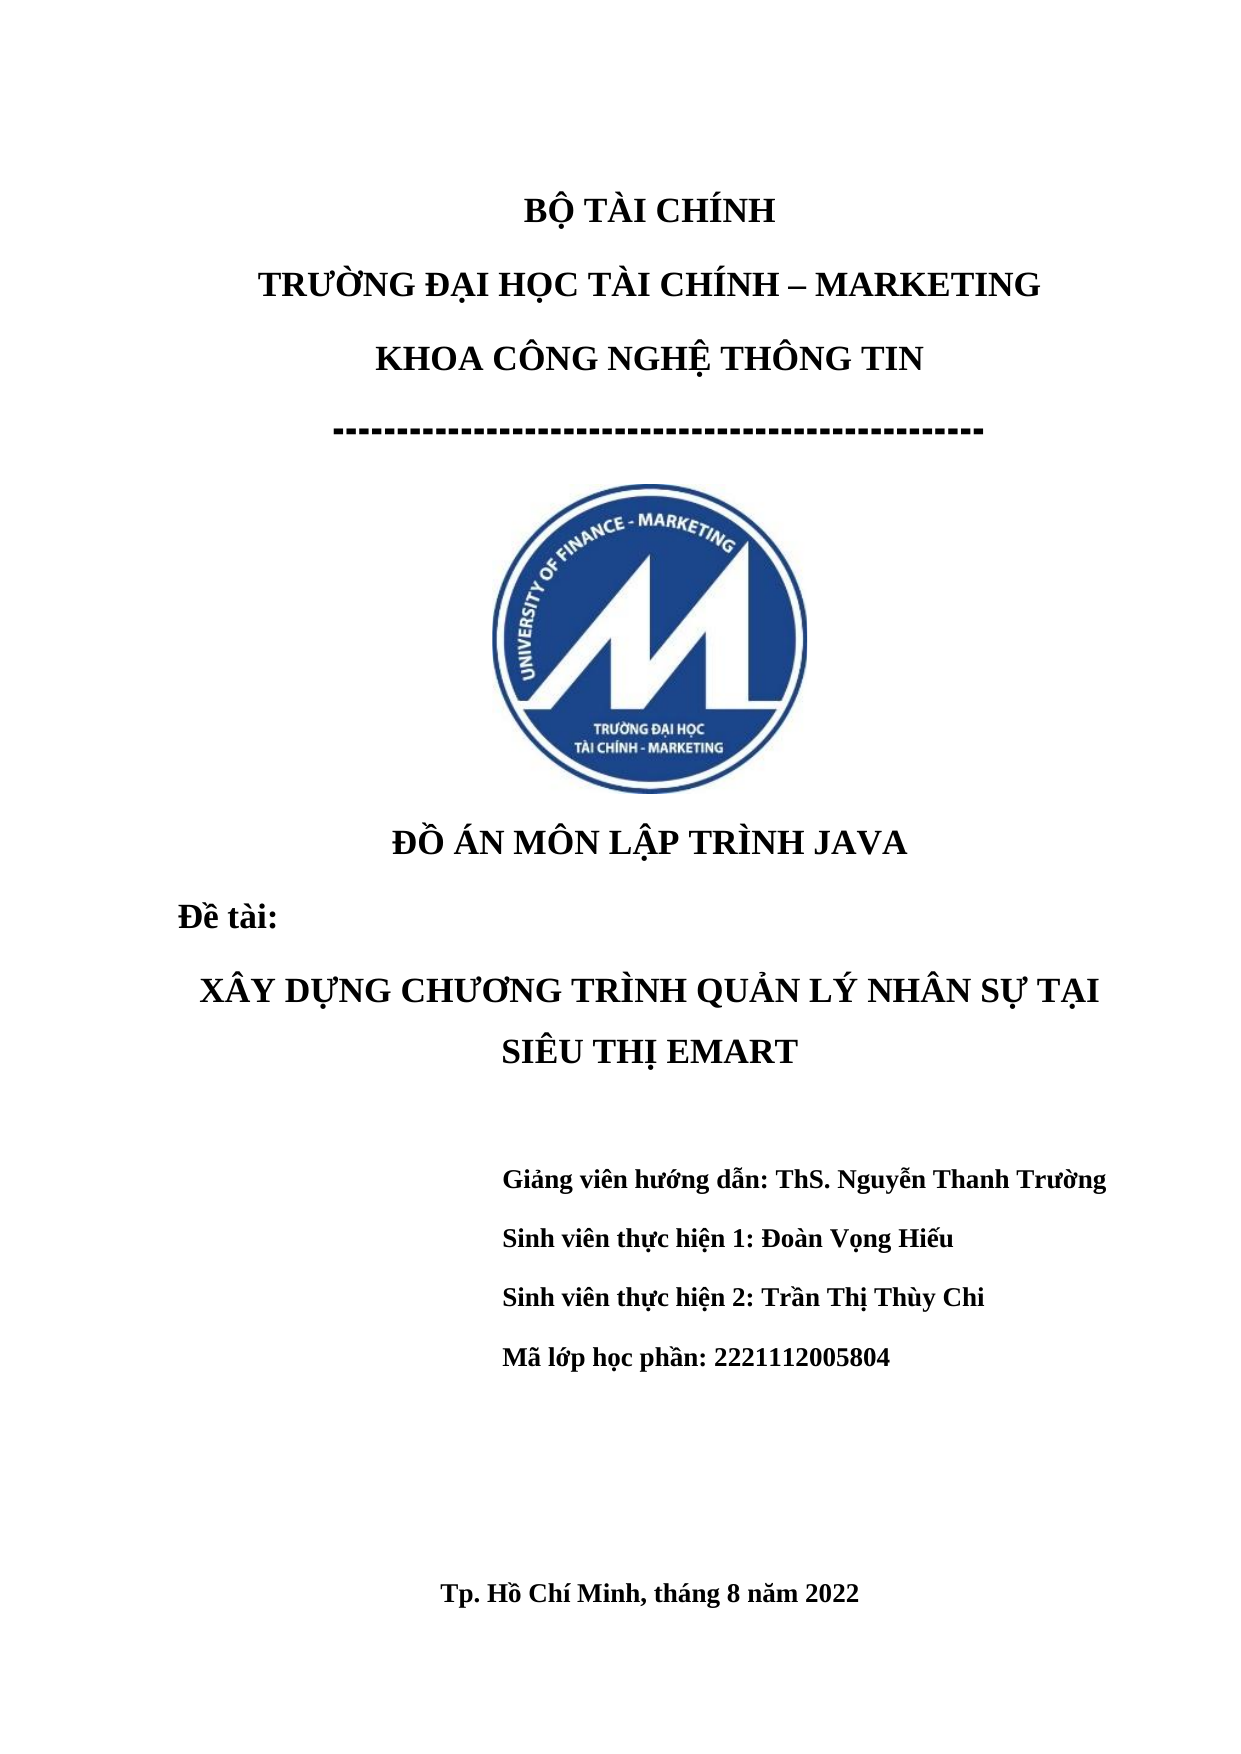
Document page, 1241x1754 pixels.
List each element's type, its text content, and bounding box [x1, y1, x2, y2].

text Đề tài: [177, 895, 1122, 936]
text Mã lớp học phần: 2221112005804 [177, 1341, 1122, 1372]
text TRƯỜNG ĐẠI HỌC TÀI CHÍNH – MARKETING [177, 263, 1122, 304]
text BỘ TÀI CHÍNH [177, 190, 1122, 231]
text XÂY DỰNG CHƯƠNG TRÌNH QUẢN LÝ NHÂN SỰ TẠI SIÊU THỊ EMART [177, 969, 1122, 1071]
text Sinh viên thực hiện 1: Đoàn Vọng Hiếu [177, 1222, 1122, 1253]
text Tp. Hồ Chí Minh, tháng 8 năm 2022 [177, 1577, 1122, 1608]
text ĐỒ ÁN MÔN LẬP TRÌNH JAVA [177, 821, 1122, 862]
text Giảng viên hướng dẫn: ThS. Nguyễn Thanh Trường [177, 1163, 1122, 1194]
text ⁃⁃⁃⁃⁃⁃⁃⁃⁃⁃⁃⁃⁃⁃⁃⁃⁃⁃⁃⁃⁃⁃⁃⁃⁃⁃⁃⁃⁃⁃⁃⁃⁃⁃⁃⁃⁃⁃⁃⁃⁃⁃⁃⁃⁃⁃⁃⁃⁃⁃⁃ [177, 411, 1122, 452]
picture [492, 484, 808, 794]
text KHOA CÔNG NGHỆ THÔNG TIN [177, 337, 1122, 378]
text Sinh viên thực hiện 2: Trần Thị Thùy Chi [177, 1281, 1122, 1313]
